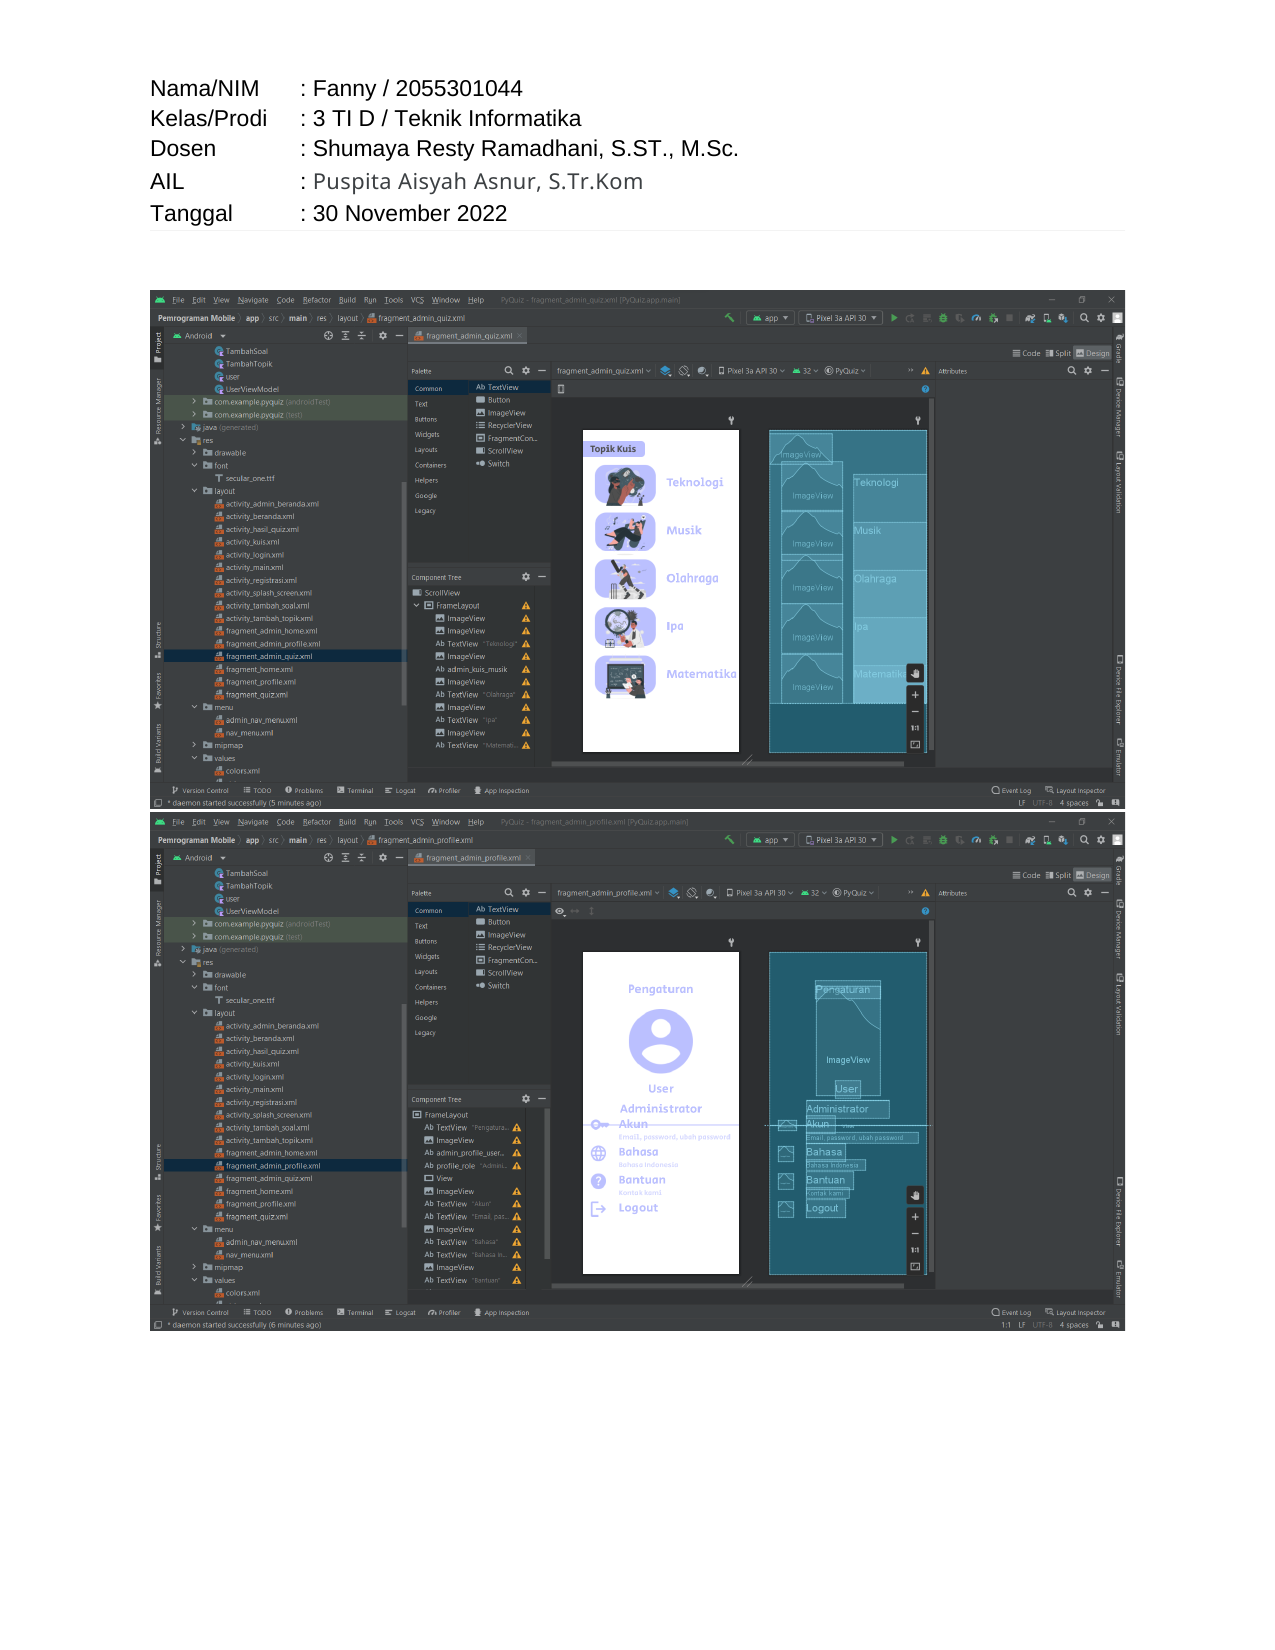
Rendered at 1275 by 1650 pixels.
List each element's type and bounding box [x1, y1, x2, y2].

picture [150, 290, 1125, 809]
picture [150, 812, 1125, 1331]
